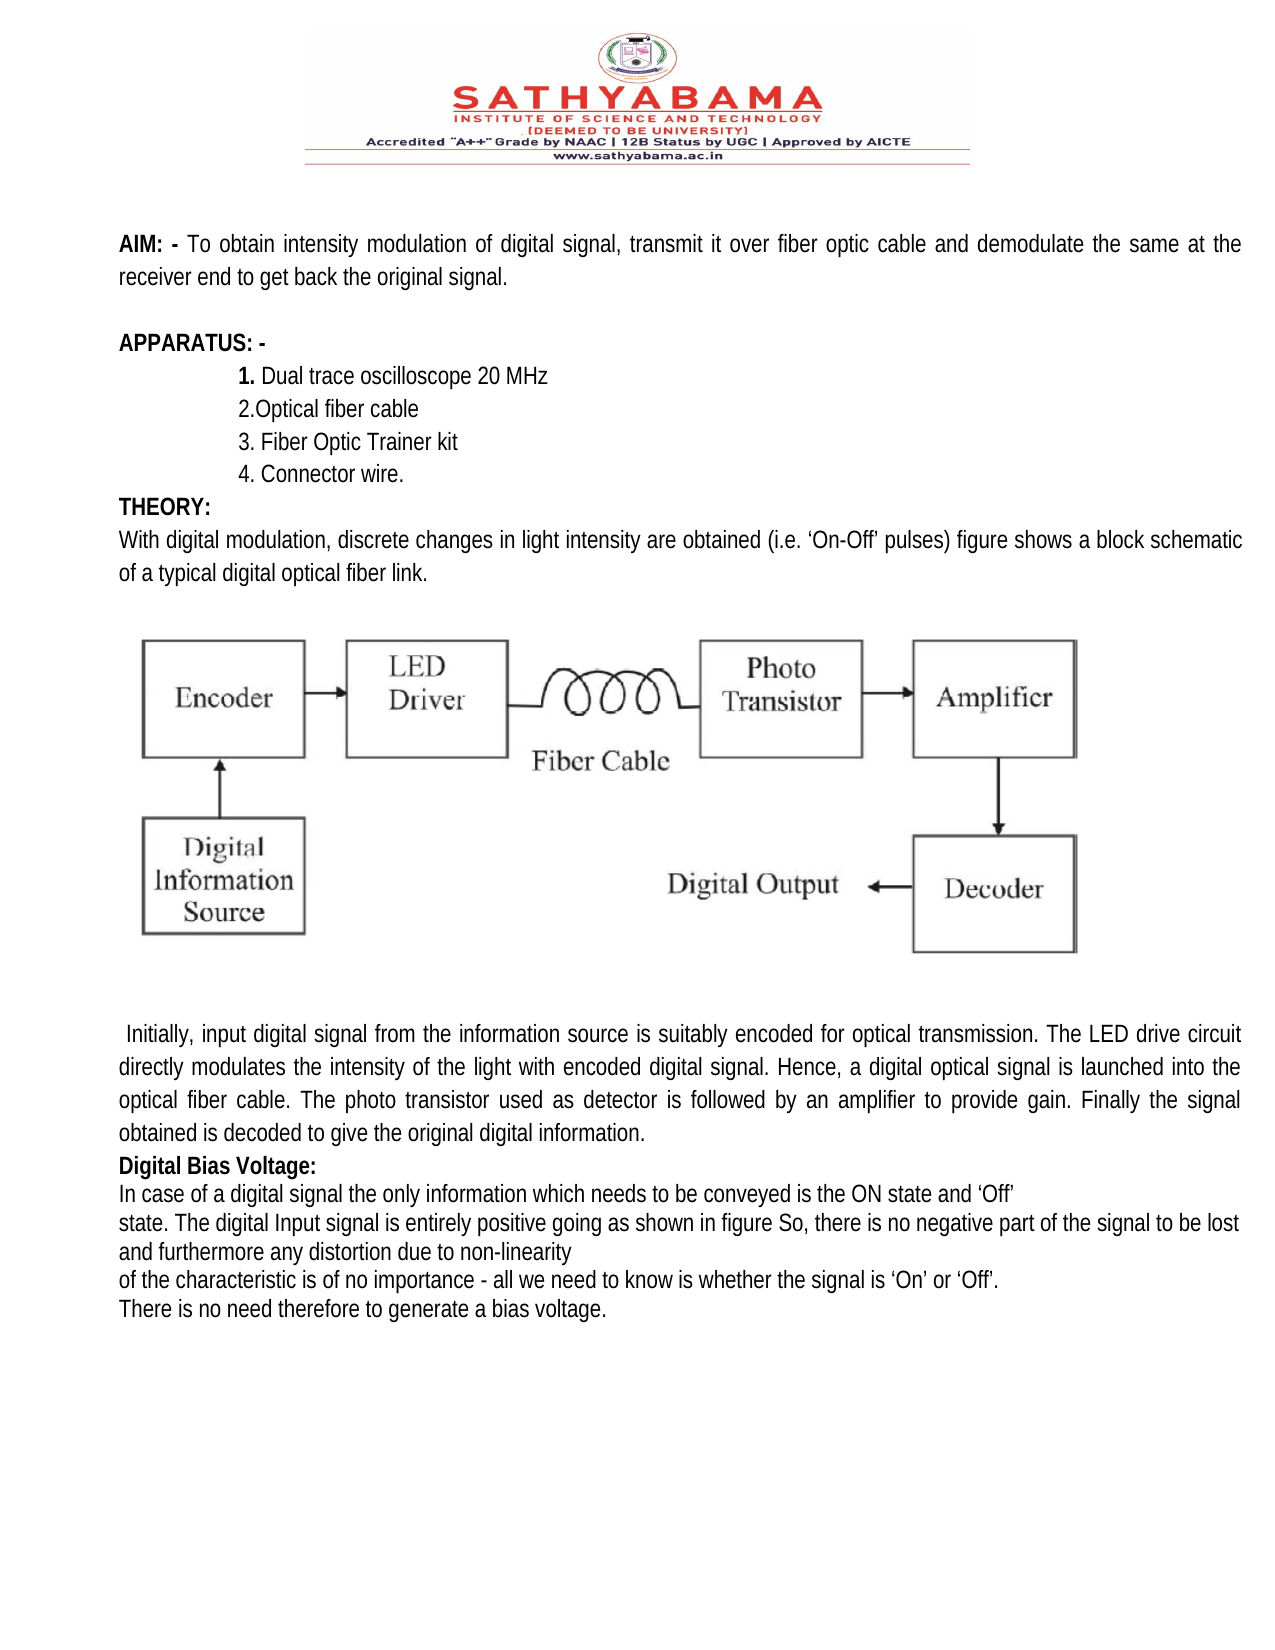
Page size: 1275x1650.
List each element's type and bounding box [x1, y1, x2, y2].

picture [304, 30, 971, 166]
picture [118, 623, 1079, 982]
table_cell [103, 194, 1078, 1468]
